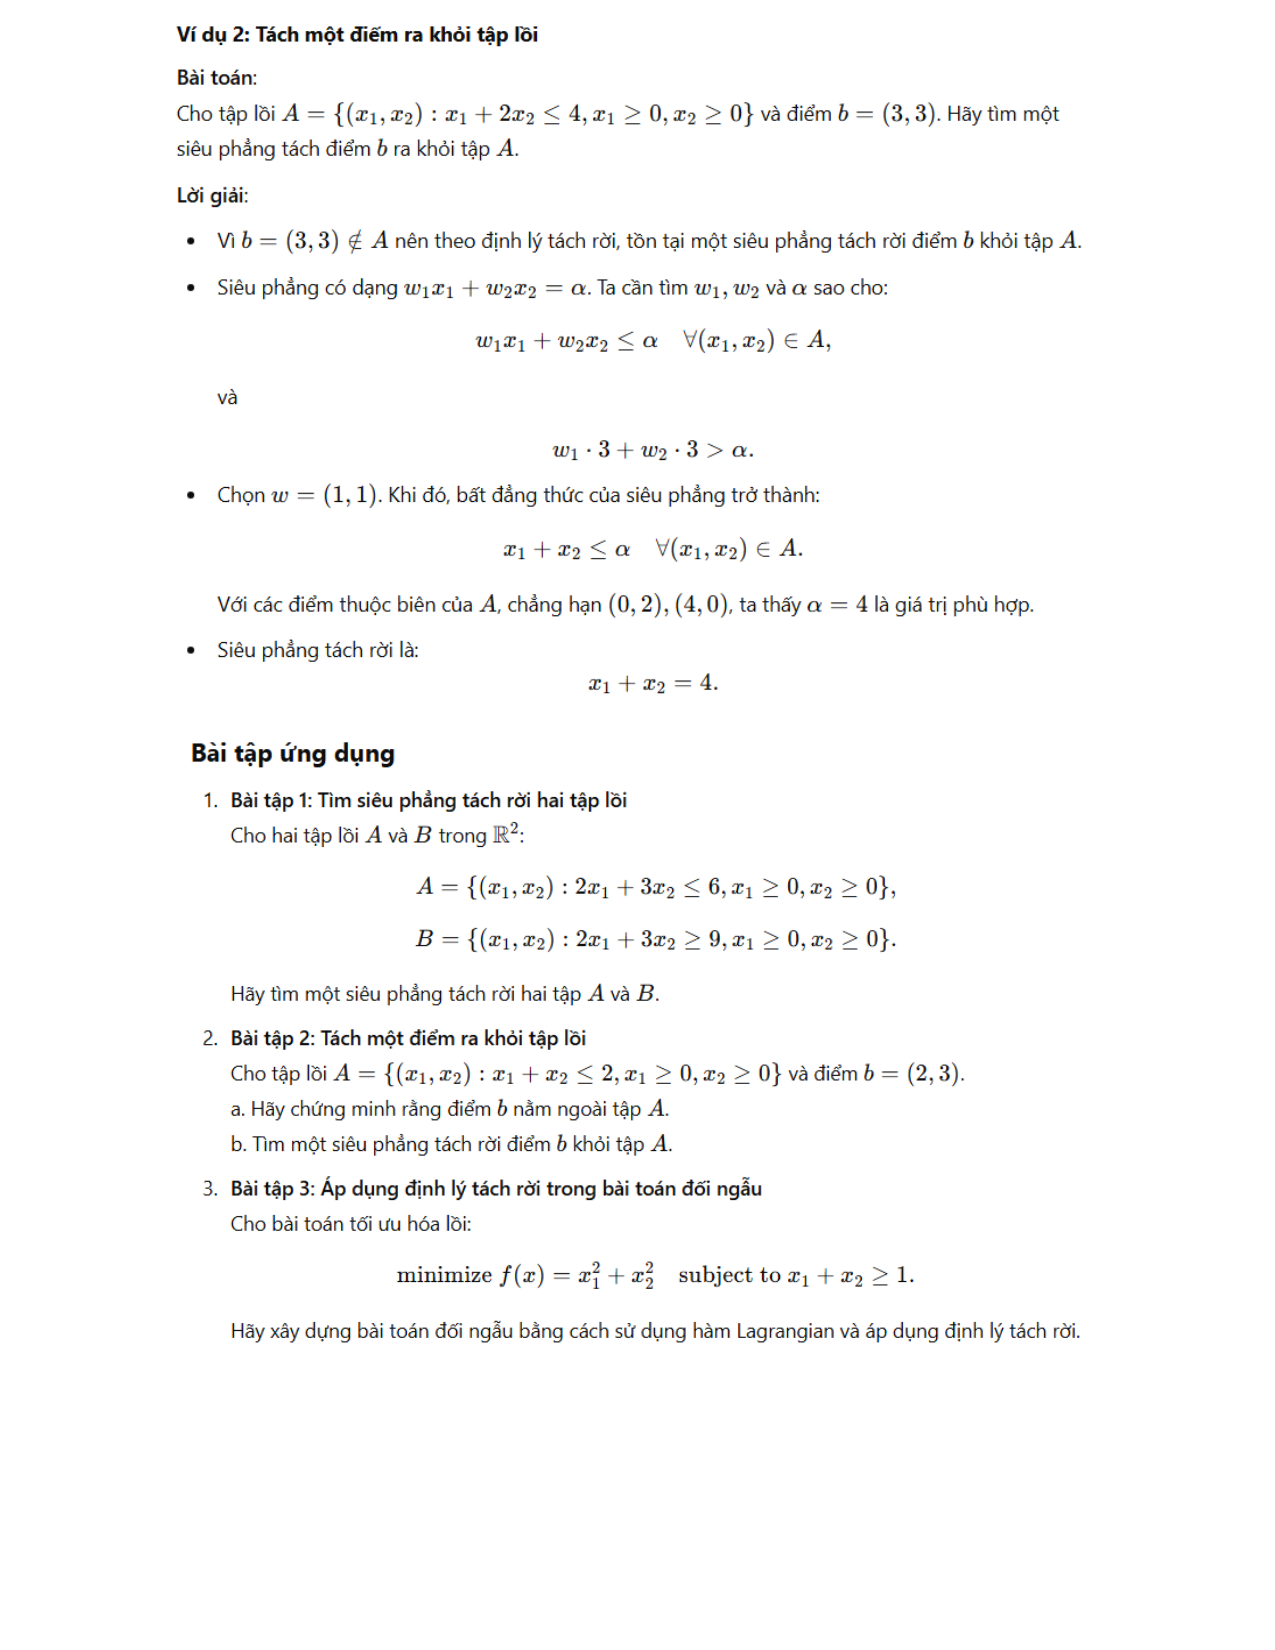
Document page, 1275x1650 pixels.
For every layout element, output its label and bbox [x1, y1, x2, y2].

picture [150, 723, 1125, 1363]
picture [150, 9, 1125, 705]
